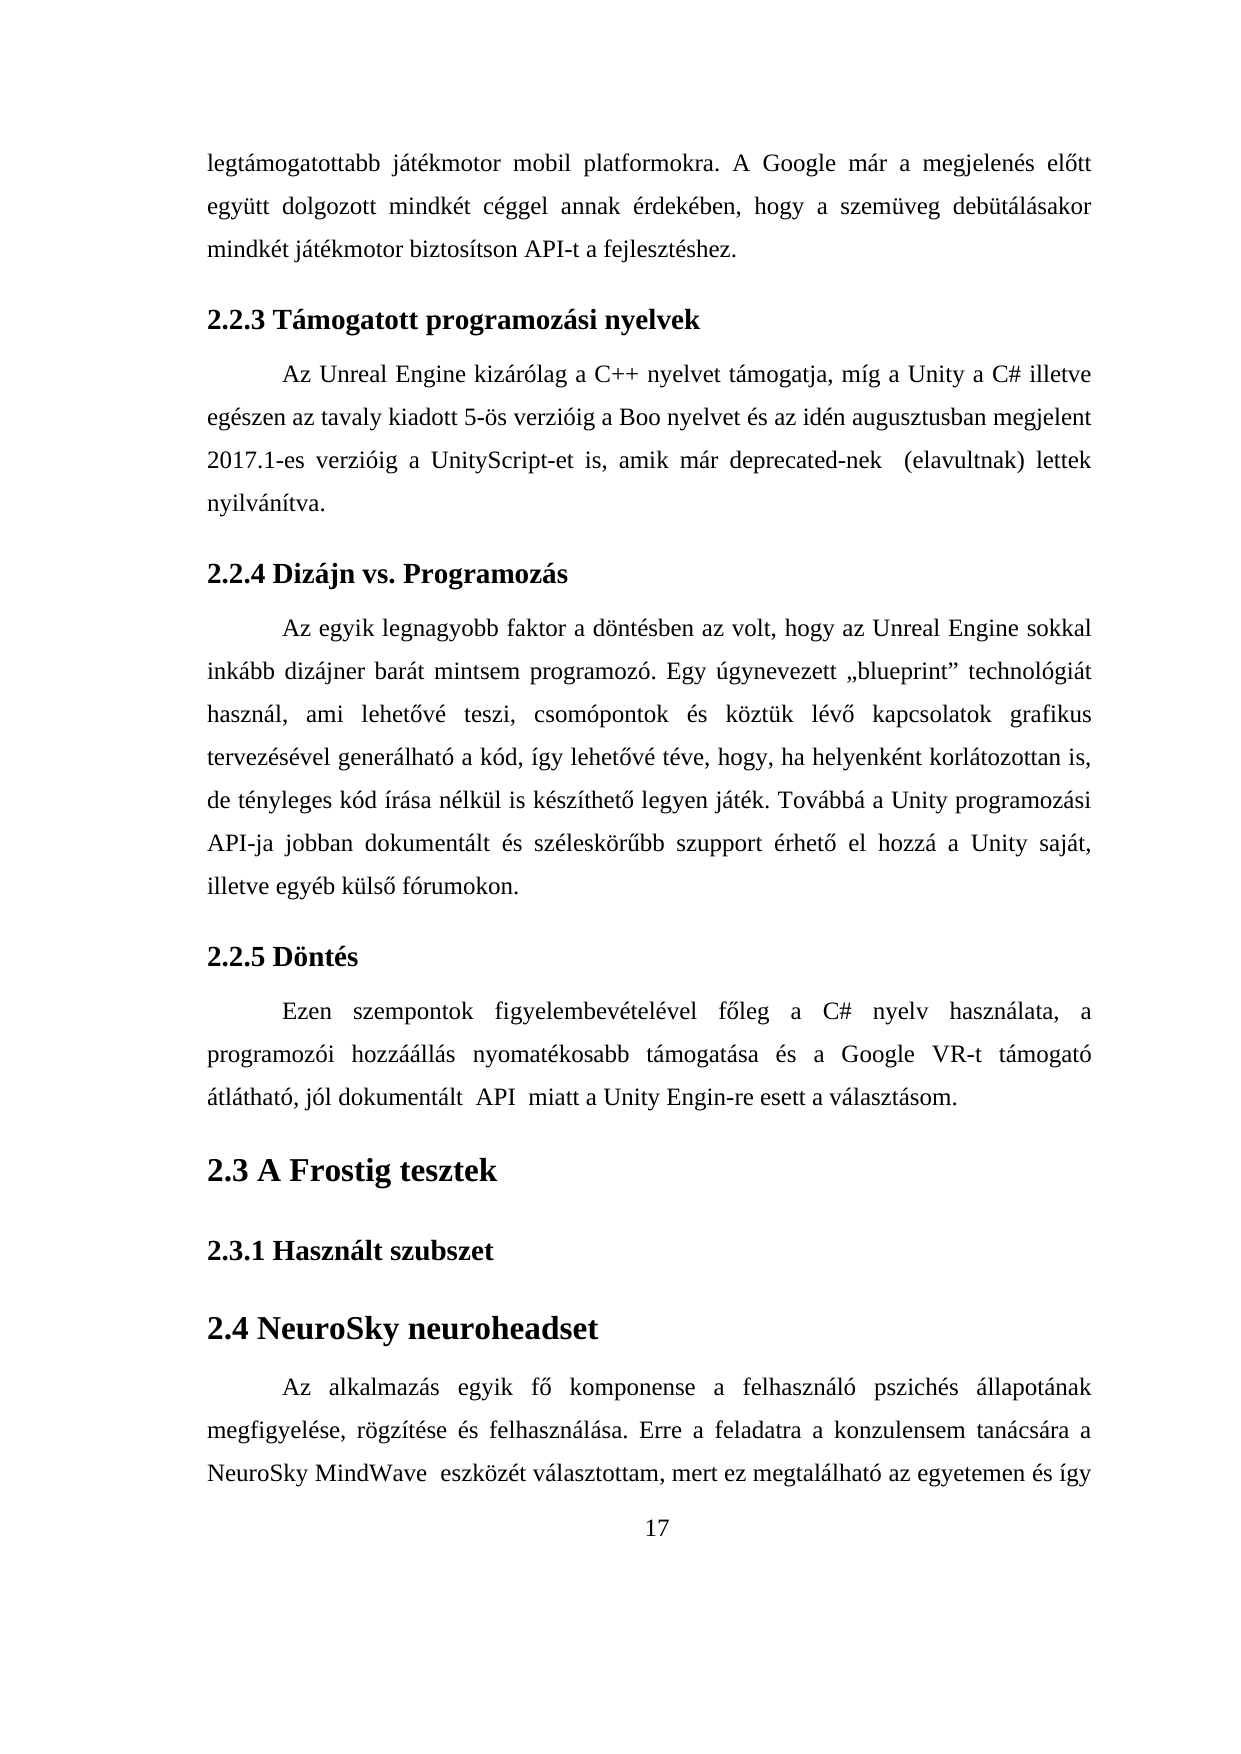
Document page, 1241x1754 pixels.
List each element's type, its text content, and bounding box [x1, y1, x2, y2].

subtitle NeuroSky neuroheadset [207, 1308, 1092, 1347]
text Az egyik legnagyobb faktor a döntésben az volt, hogy az Unreal Engine sokkal inkább dizájner barát mintsem programozó. Egy úgynevezett „blueprint” technológiát használ, ami lehetővé teszi, csomópontok és köztük lévő kapcsolatok grafikus tervezésével generálható a kód, így lehetővé téve, hogy, ha helyenként korlátozottan is, de tényleges kód írása nélkül is készíthető legyen játék. Továbbá a Unity programozási API-ja jobban dokumentált és széleskörűbb szupport érhető el hozzá a Unity saját, illetve egyéb külső fórumokon. [207, 613, 1092, 900]
subtitle A Frostig tesztek [207, 1151, 1092, 1189]
subtitle Dizájn vs. Programozás [207, 556, 1092, 590]
subtitle Támogatott programozási nyelvek [207, 302, 1092, 336]
text Ezen szempontok figyelembevételével főleg a C# nyelv használata, a programozói hozzáállás nyomatékosabb támogatása és a Google VR-t támogató átlátható, jól dokumentált API miatt a Unity Engin-re esett a választásom. [207, 996, 1092, 1111]
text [207, 1372, 1092, 1487]
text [207, 148, 1092, 263]
subtitle Használt szubszet [207, 1233, 1092, 1267]
text Az Unreal Engine kizárólag a C++ nyelvet támogatja, míg a Unity a C# illetve egészen az tavaly kiadott 5-ös verzióig a Boo nyelvet és az idén augusztusban megjelent 2017.1-es verzióig a UnityScript-et is, amik már deprecated-nek (elavultnak) lettek nyilvánítva. [207, 359, 1092, 517]
subtitle Döntés [207, 939, 1092, 973]
